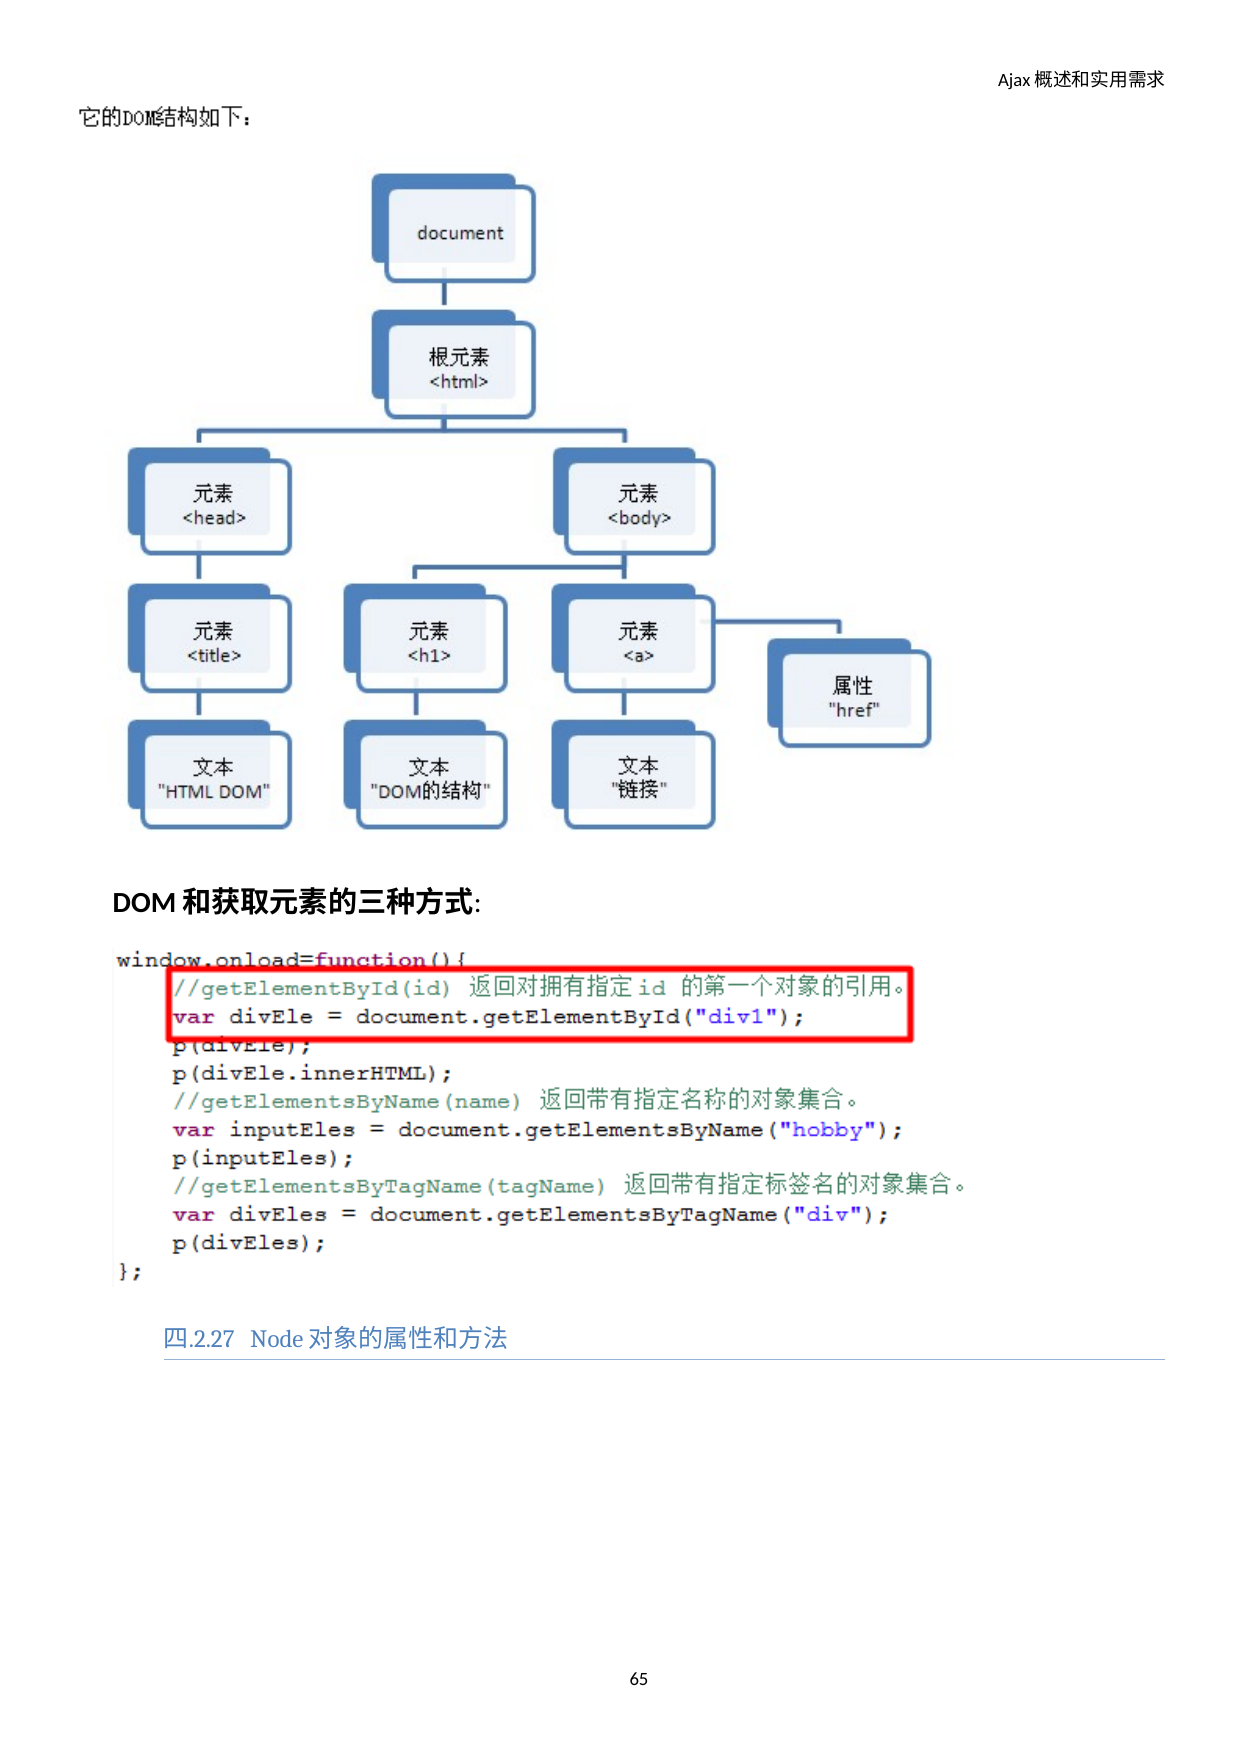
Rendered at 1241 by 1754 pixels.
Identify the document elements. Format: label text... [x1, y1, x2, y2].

text DOM和获取元素的三种方式: [75, 859, 1165, 939]
subtitle Node对象的属性和方法 [164, 1317, 1165, 1359]
picture [75, 105, 963, 839]
picture [112, 948, 971, 1287]
